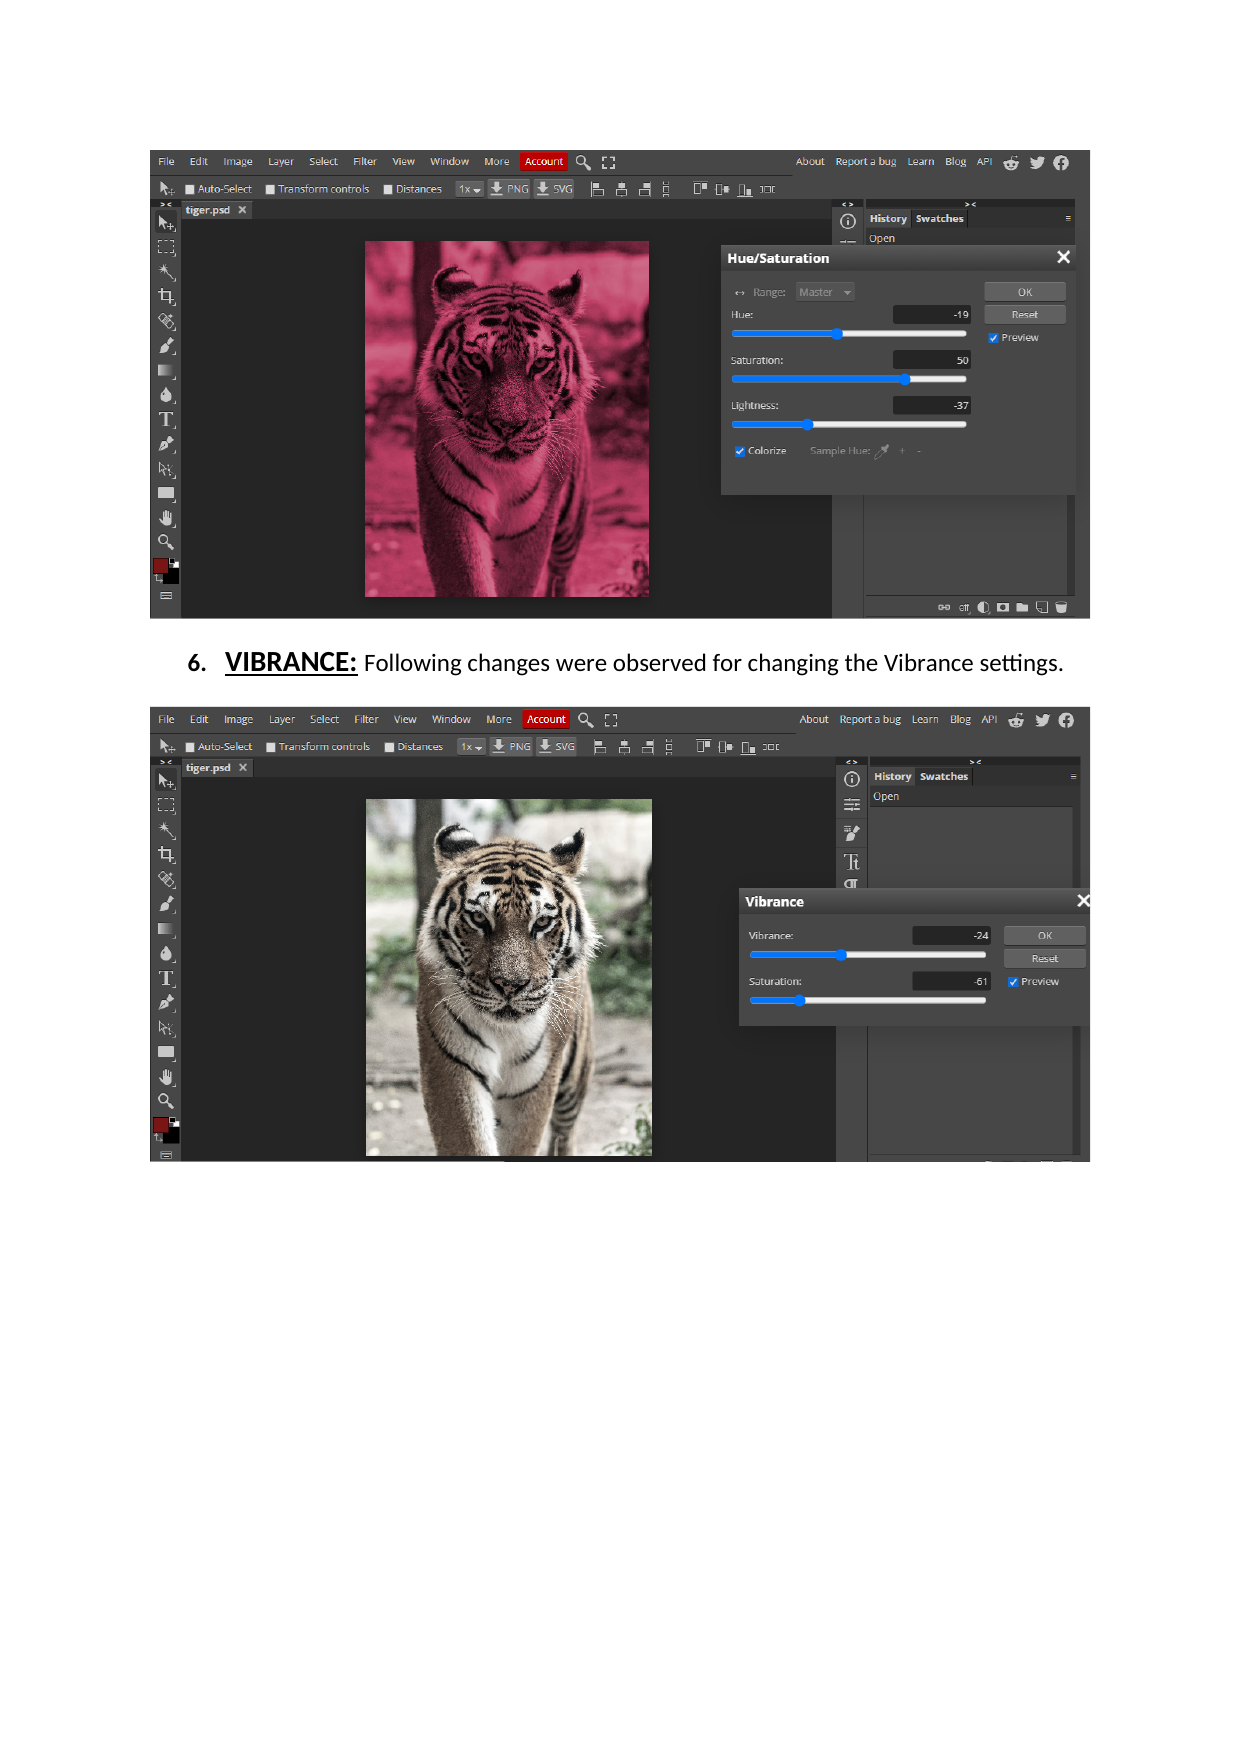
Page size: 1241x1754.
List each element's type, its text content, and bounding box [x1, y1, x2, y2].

picture [150, 150, 1091, 619]
picture [150, 705, 1091, 1162]
list VIBRANCE: Following changes were observed for changing the Vibrance settings. [187, 643, 1090, 679]
